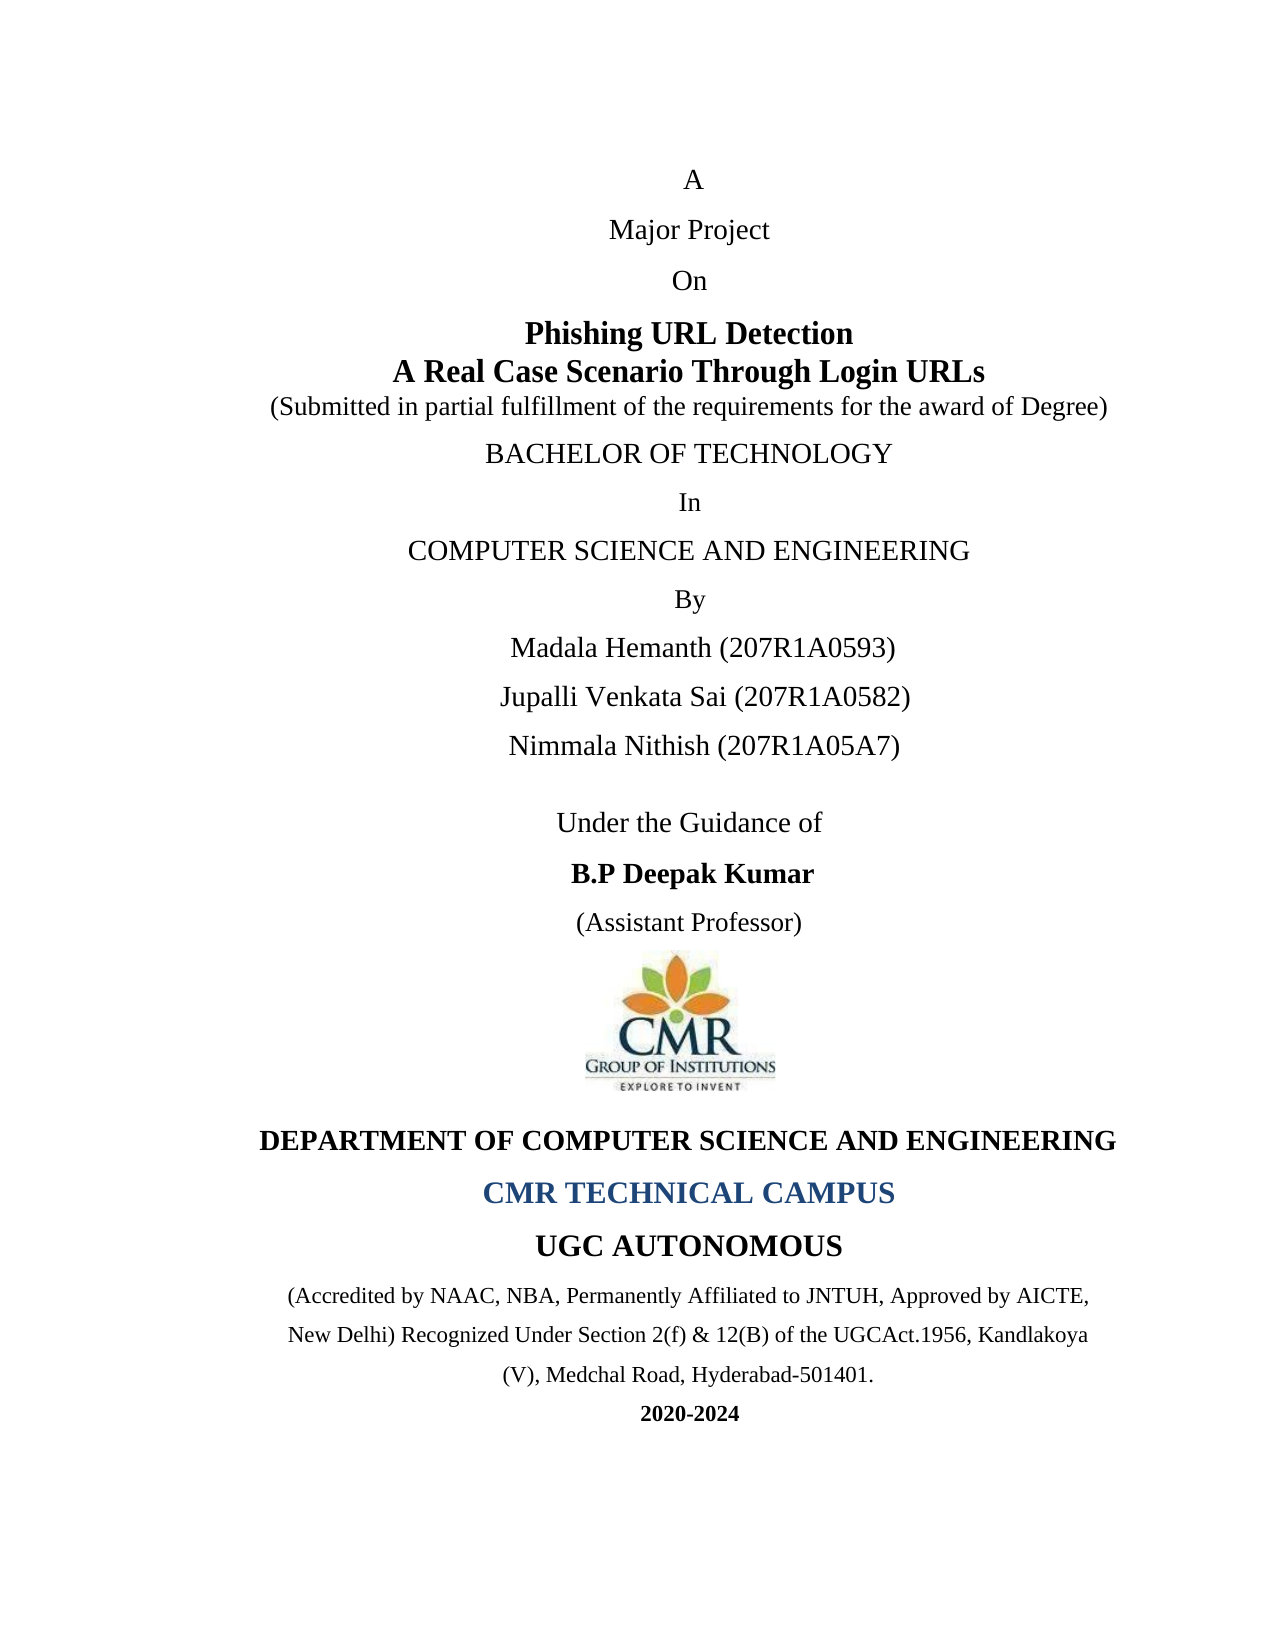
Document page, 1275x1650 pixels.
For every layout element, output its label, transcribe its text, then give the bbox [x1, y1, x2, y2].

text (Accredited by NAAC, NBA, Permanently Affiliated to JNTUH, Approved by AICTE, New Delhi) Recognized Under Section 2(f) & 12(B) of the UGCAct.1956, Kandlakoya (V), Medchal Road, Hyderabad-501401. [266, 1282, 1110, 1387]
text (Submitted in partial fulfillment of the requirements for the award of Degree) [268, 390, 1110, 421]
text Under the Guidance of [268, 805, 1111, 839]
text DEPARTMENT OF COMPUTER SCIENCE AND ENGINEERING [212, 1123, 1164, 1157]
text A [222, 162, 1164, 195]
text Phishing URL Detection [268, 313, 1110, 352]
text Jupalli Venkata Sai (207R1A0582) [179, 679, 1164, 713]
text B.P Deepak Kumar [527, 857, 1164, 890]
text Madala Hemanth (207R1A0593) [413, 630, 1164, 664]
picture [585, 950, 776, 1091]
text In [606, 486, 774, 517]
text CMR TECHNICAL CAMPUS UGC AUTONOMOUS [482, 1174, 896, 1264]
text A Real Case Scenario Through Login URLs [268, 352, 1110, 390]
text Major Project On [606, 212, 773, 296]
text Nimmala Nithish (207R1A05A7) [404, 728, 1164, 762]
text (Assistant Professor) [267, 906, 1110, 937]
text BACHELOR OF TECHNOLOGY [268, 436, 1111, 469]
text 2020-2024 [606, 1400, 774, 1426]
text COMPUTER SCIENCE AND ENGINEERING [268, 533, 1111, 567]
text By [674, 583, 1164, 615]
